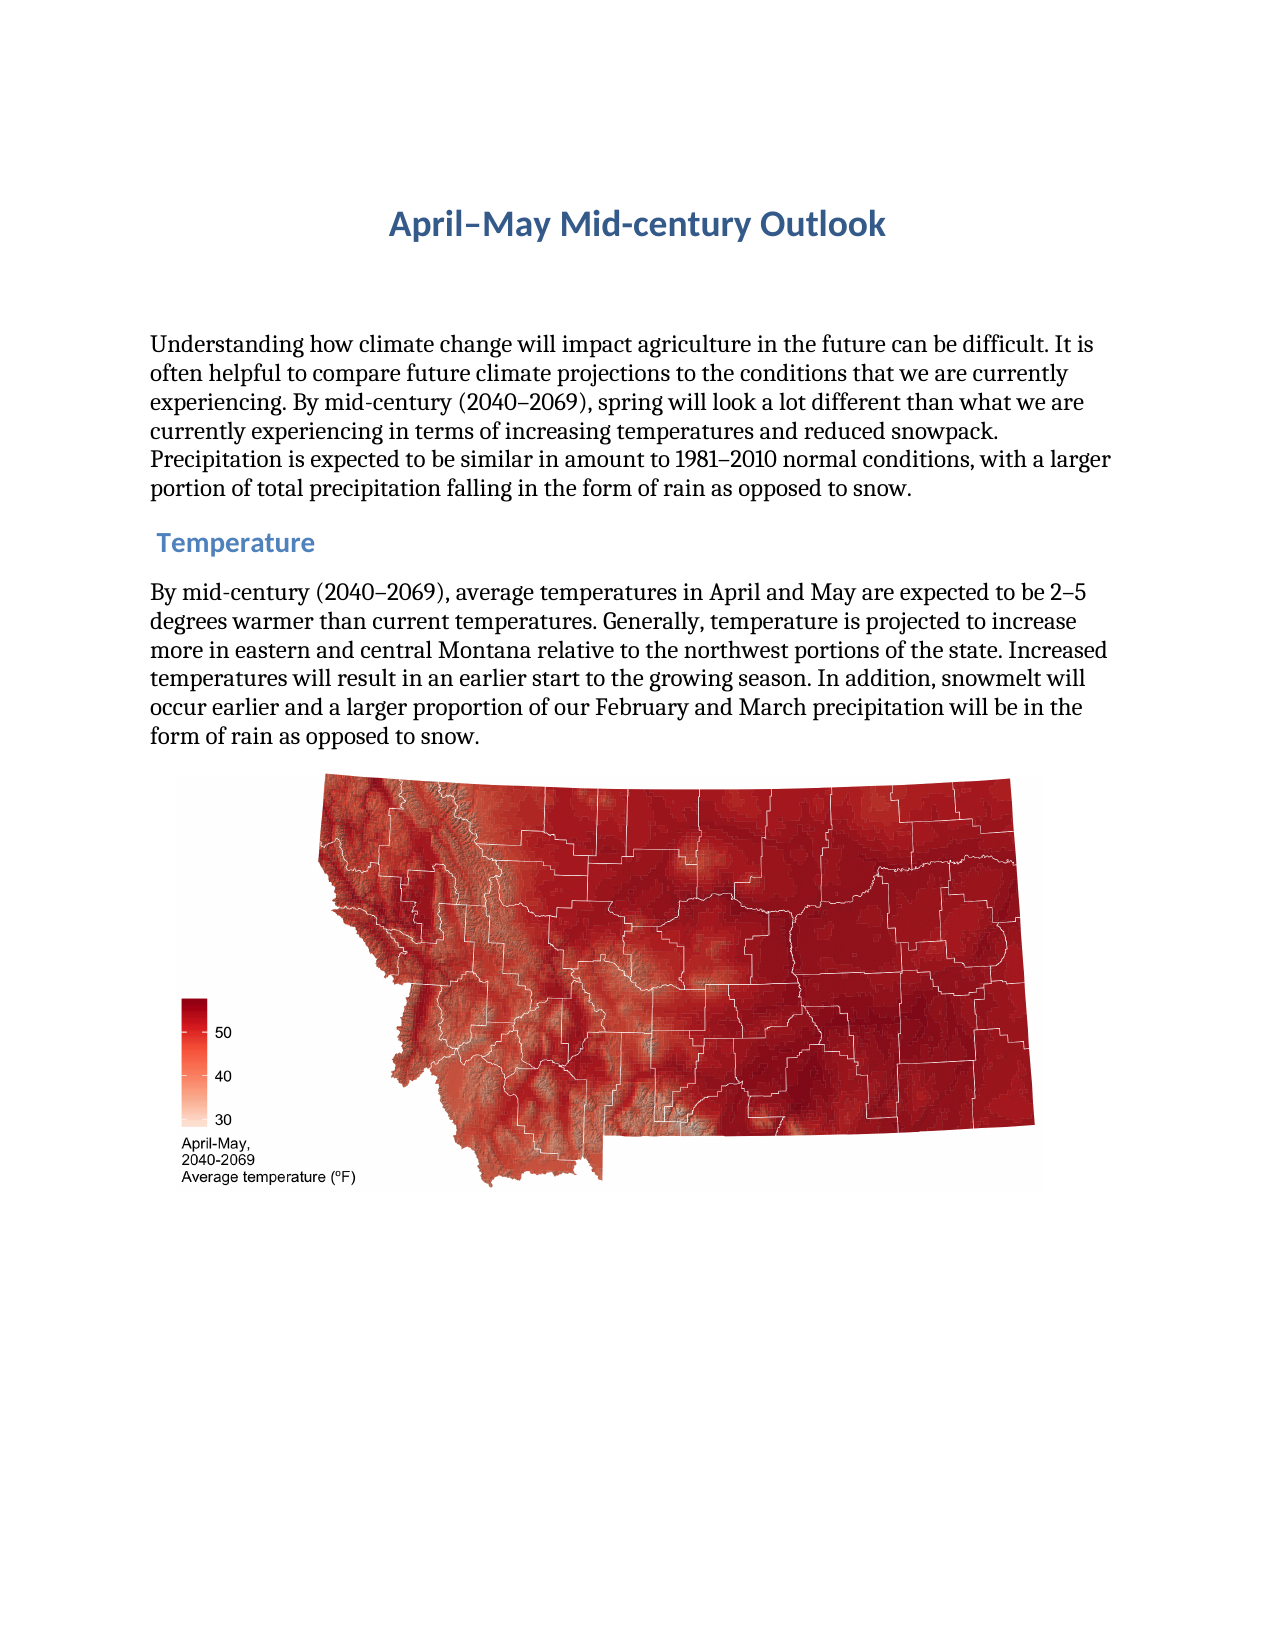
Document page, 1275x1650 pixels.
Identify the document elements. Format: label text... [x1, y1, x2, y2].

subtitle Temperature [150, 524, 1125, 559]
picture [168, 769, 1044, 1196]
text By mid-century (2040–2069), average temperatures in April and May are expected to be 2–5 degrees warmer than current temperatures. Generally, temperature is projected to increase more in eastern and central Montana relative to the northwest portions of the state. Increased temperatures will result in an earlier start to the growing season. In addition, snowmelt will occur earlier and a larger proportion of our February and March precipitation will be in the form of rain as opposed to snow. [150, 578, 1125, 751]
text Understanding how climate change will impact agriculture in the future can be difficult. It is often helpful to compare future climate projections to the conditions that we are currently experiencing. By mid-century (2040–2069), spring will look a lot different than what we are currently experiencing in terms of increasing temperatures and reduced snowpack. Precipitation is expected to be similar in amount to 1981–2010 normal conditions, with a larger portion of total precipitation falling in the form of rain as opposed to snow. [150, 330, 1125, 503]
title April–May Mid-century Outlook [150, 200, 1125, 246]
